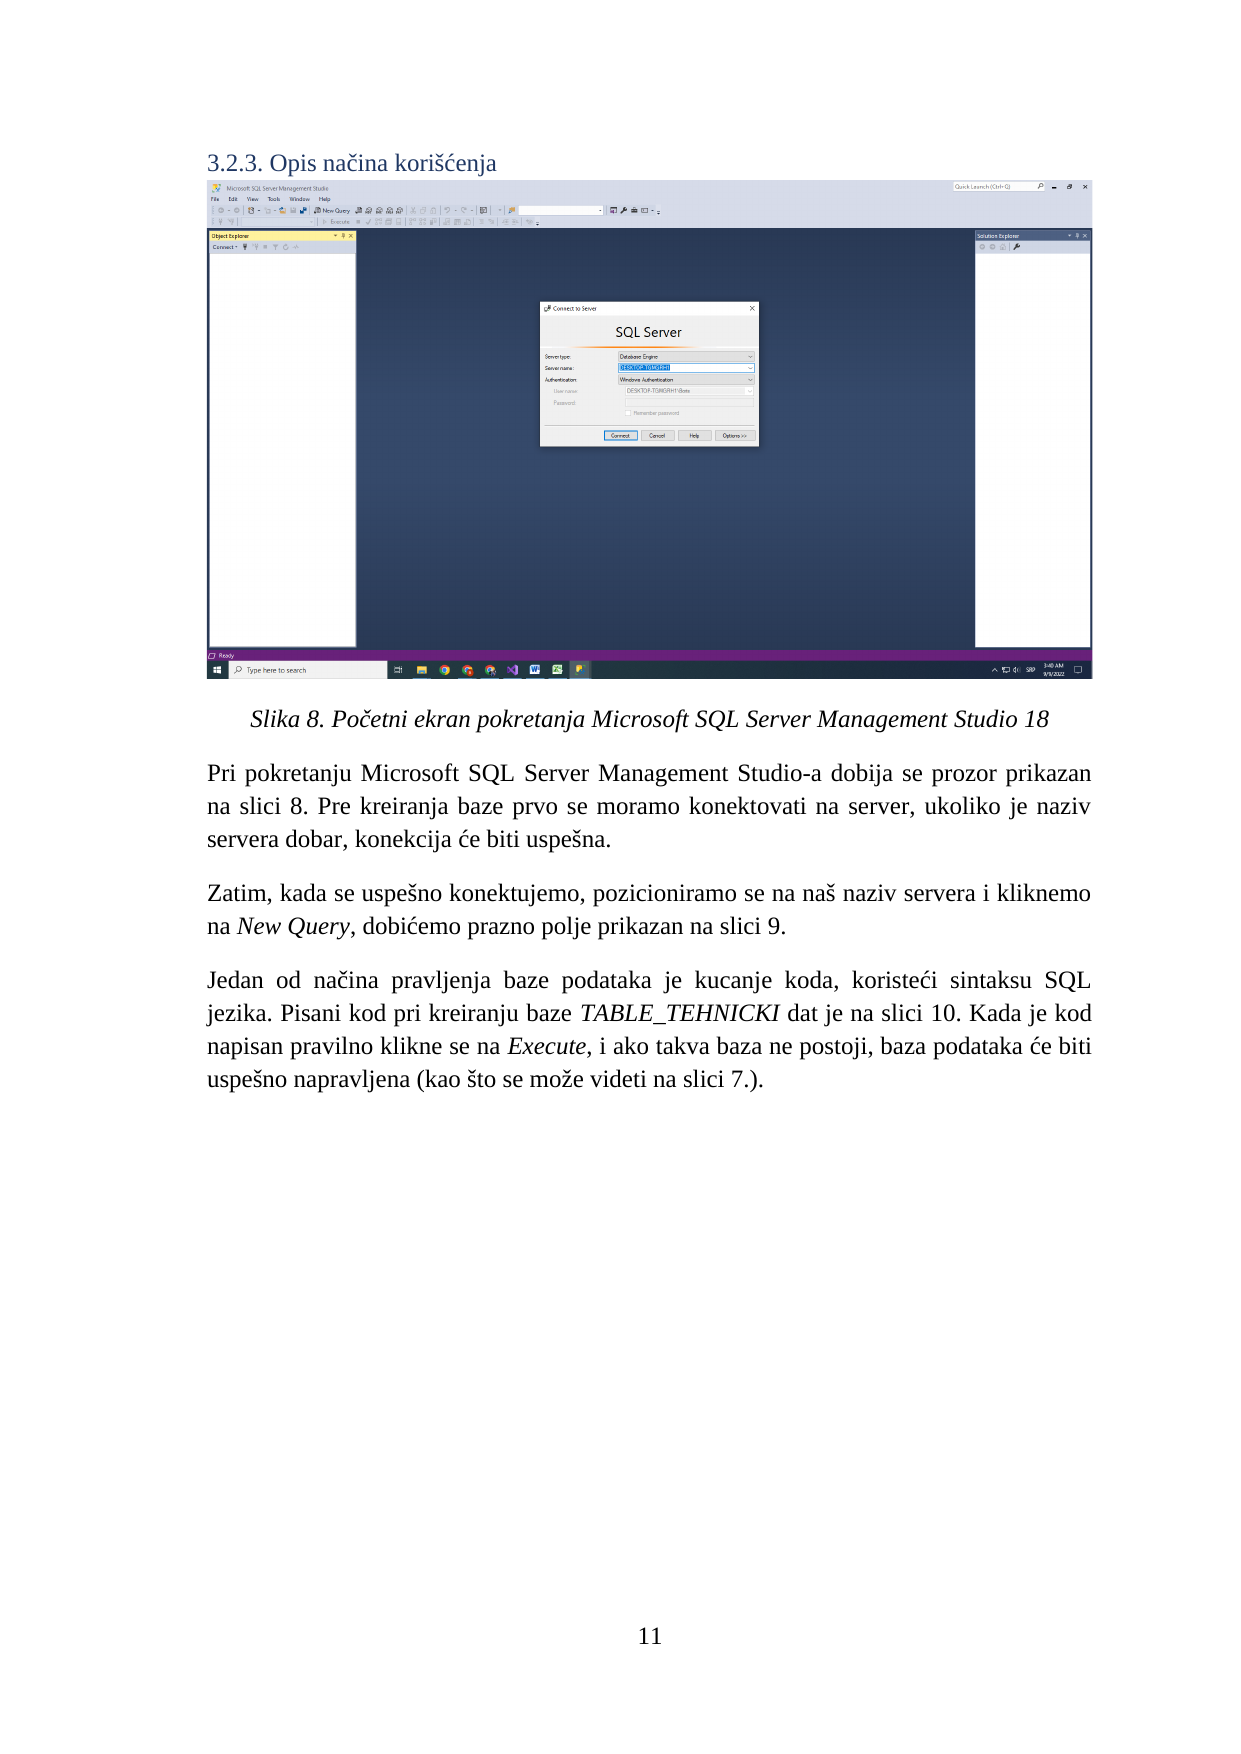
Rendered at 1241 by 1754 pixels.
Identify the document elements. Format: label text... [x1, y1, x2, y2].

picture [206, 180, 1093, 679]
text Jedan od načina pravljenja baze podataka je kucanje koda, koristeći sintaksu SQL jezika. Pisani kod pri kreiranju baze TABLE_TEHNICKI dat je na slici 10. Kada je kod napisan pravilno klikne se na Execute, i ako takva baza ne postoji, baza podataka će biti uspešno napravljena (kao što se može videti na slici 7.). [207, 965, 1092, 1092]
subtitle 3.2.3. Opis načina korišćenja [207, 148, 1092, 176]
text Zatim, kada se uspešno konektujemo, pozicioniramo se na naš naziv servera i kliknemo na New Query, dobićemo prazno polje prikazan na slici 9. [207, 878, 1092, 939]
text Pri pokretanju Microsoft SQL Server Management Studio-a dobija se prozor prikazan na slici 8. Pre kreiranja baze prvo se moramo konektovati na server, ukoliko je naziv servera dobar, konekcija će biti uspešna. [207, 758, 1092, 853]
text Slika 8. Početni ekran pokretanja Microsoft SQL Server Management Studio 18 [207, 704, 1092, 733]
